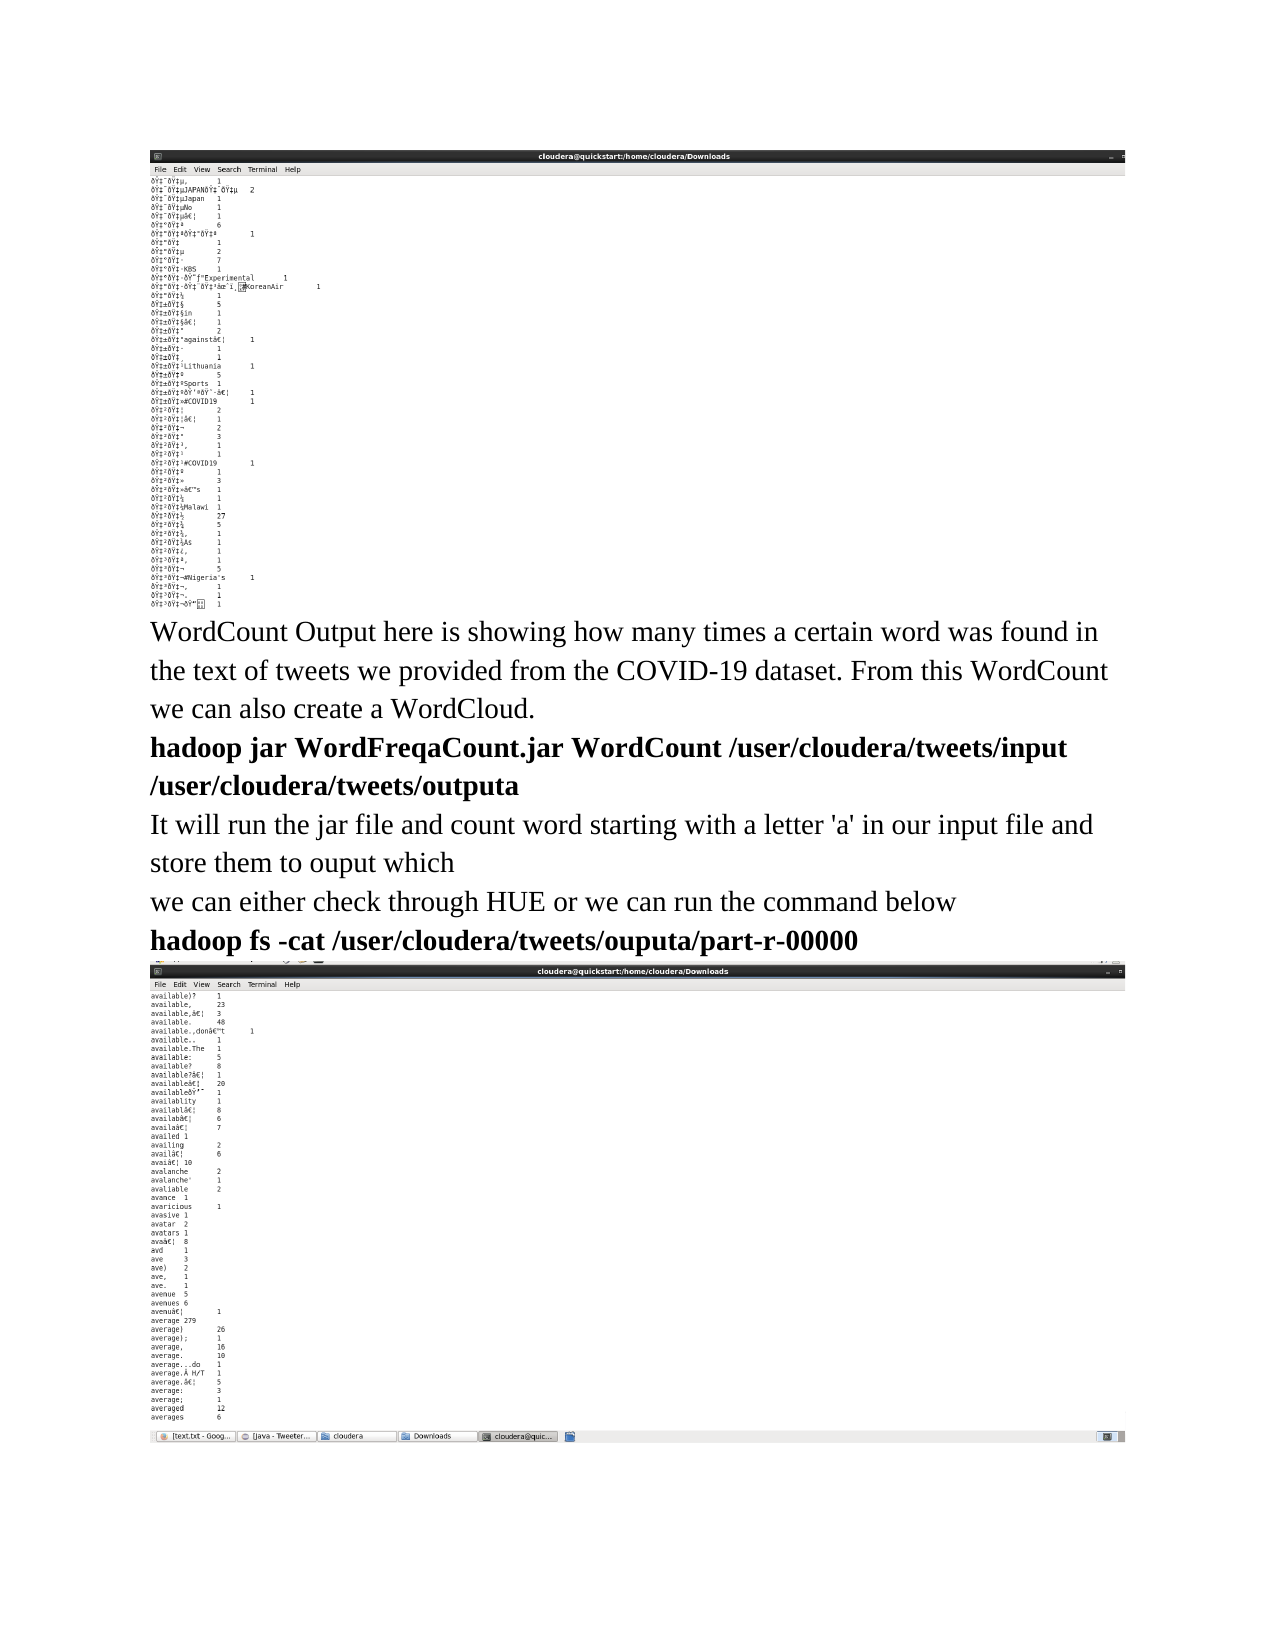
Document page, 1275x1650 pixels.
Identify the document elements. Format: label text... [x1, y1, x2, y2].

picture [150, 150, 1125, 611]
text hadoop fs -cat /user/cloudera/tweets/ouputa/part-r-00000 [150, 923, 1125, 956]
picture [150, 961, 1125, 1443]
text It will run the jar file and count word starting with a letter 'a' in our input file and store them to ouput which [150, 807, 1125, 879]
text hadoop jar WordFreqaCount.jar WordCount /user/cloudera/tweets/input /user/cloudera/tweets/outputa [150, 730, 1125, 802]
text WordCount Output here is showing how many times a certain word was found in the text of tweets we provided from the COVID-19 dataset. From this WordCount we can also create a WordCloud. [150, 614, 1125, 725]
text we can either check through HUE or we can run the command below [150, 884, 1125, 918]
